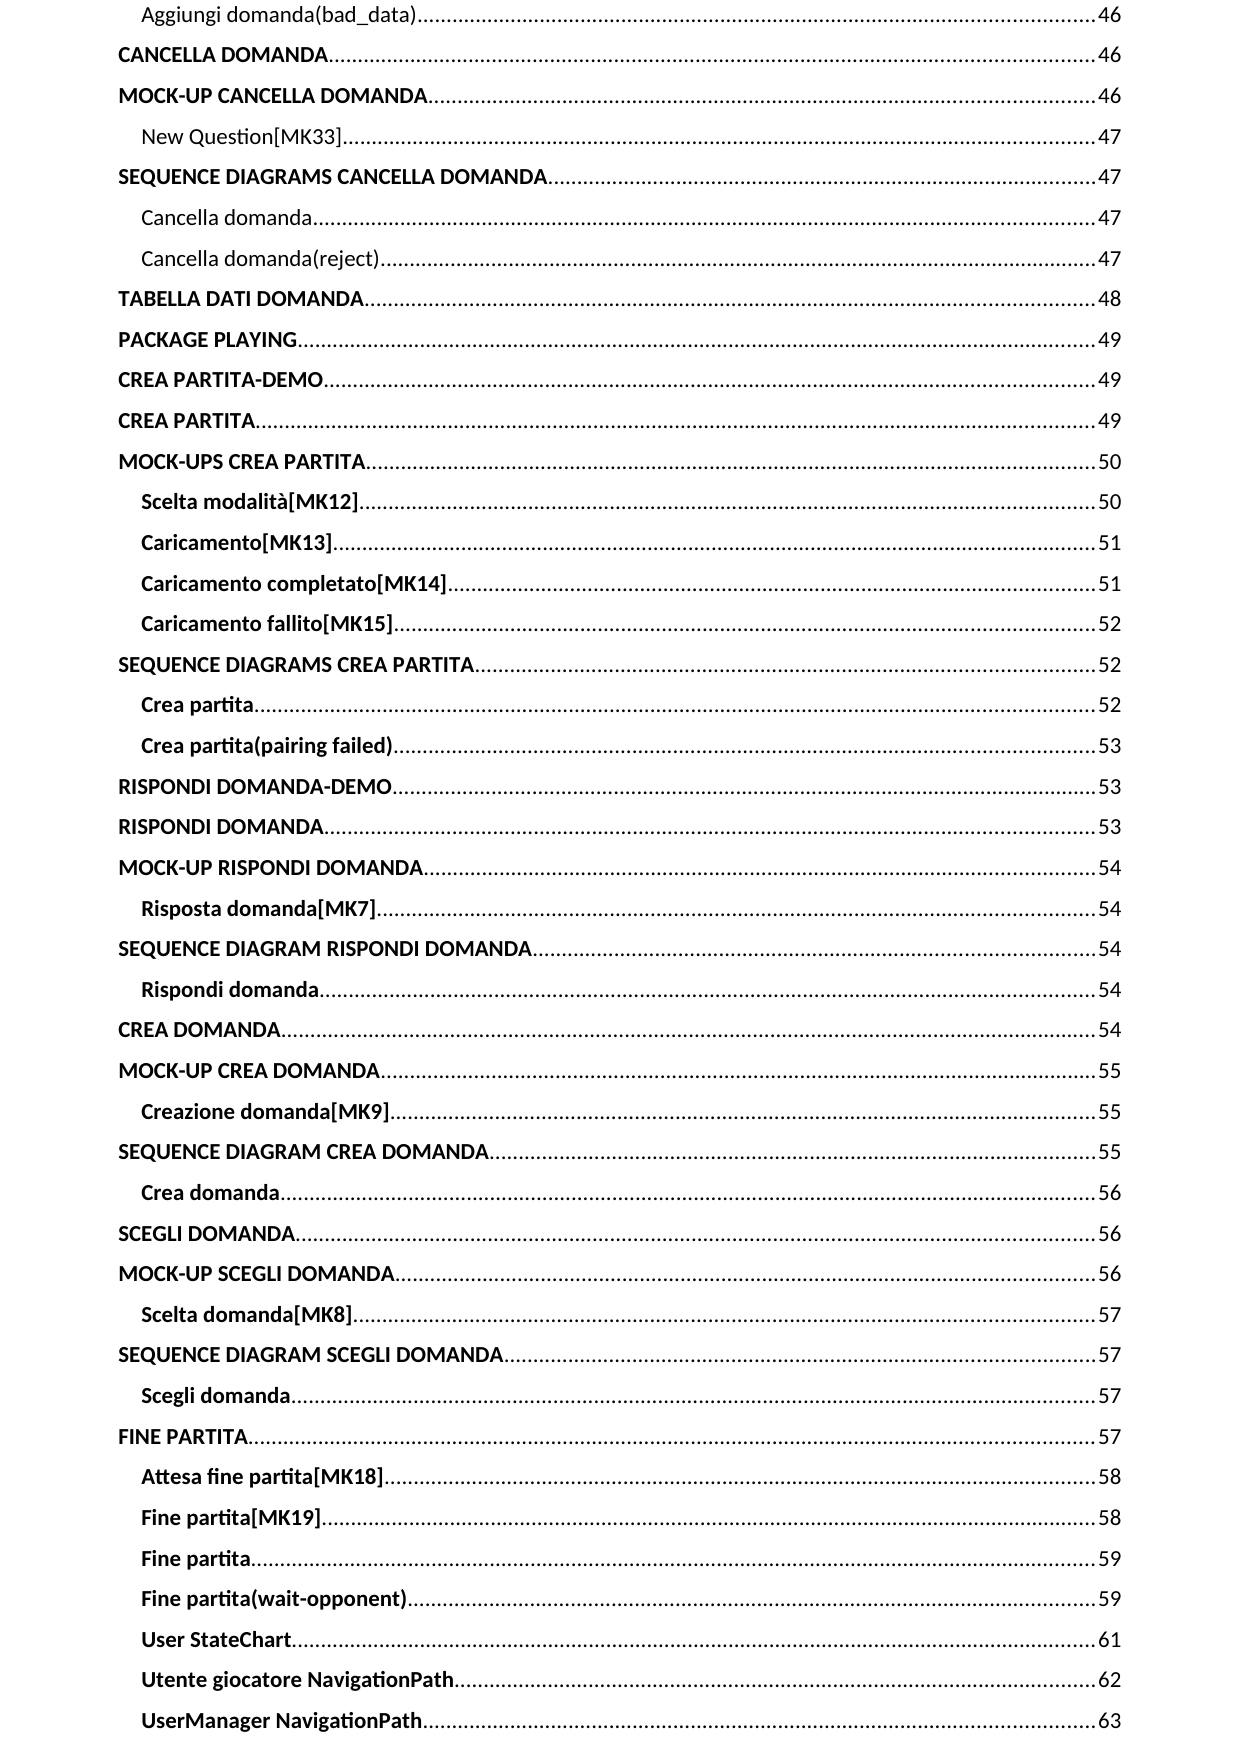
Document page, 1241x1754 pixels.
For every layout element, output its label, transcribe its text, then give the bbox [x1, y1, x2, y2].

text SEQUENCE DIAGRAMS CREA PARTITA 52 [118, 650, 1122, 678]
text Cancella domanda 47 [141, 203, 1122, 231]
text MOCK-UP CANCELLA DOMANDA 46 [118, 81, 1122, 109]
text Fine partita(wait-opponent) 59 [141, 1584, 1122, 1612]
text RISPONDI DOMANDA 53 [118, 812, 1122, 841]
text MOCK-UP CREA DOMANDA 55 [118, 1056, 1122, 1084]
text Creazione domanda[MK9] 55 [141, 1097, 1122, 1125]
text SEQUENCE DIAGRAMS CANCELLA DOMANDA 47 [118, 162, 1122, 191]
text CREA DOMANDA 54 [118, 1016, 1122, 1044]
text User StateChart 61 [141, 1625, 1122, 1653]
text CREA PARTITA 49 [118, 406, 1122, 434]
text SCEGLI DOMANDA 56 [118, 1219, 1122, 1247]
text TABELLA DATI DOMANDA 48 [118, 284, 1122, 312]
text Cancella domanda(reject) 47 [141, 244, 1122, 272]
text Caricamento[MK13] 51 [141, 528, 1122, 556]
text FINE PARTITA 57 [118, 1422, 1122, 1450]
text SEQUENCE DIAGRAM SCEGLI DOMANDA 57 [118, 1341, 1122, 1369]
text MOCK-UPS CREA PARTITA 50 [118, 447, 1122, 475]
text PACKAGE PLAYING 49 [118, 325, 1122, 353]
text Rispondi domanda 54 [141, 975, 1122, 1003]
text Scegli domanda 57 [141, 1381, 1122, 1409]
text Scelta domanda[MK8] 57 [141, 1300, 1122, 1328]
text SEQUENCE DIAGRAM RISPONDI DOMANDA 54 [118, 934, 1122, 962]
text Crea partita(pairing failed) 53 [141, 731, 1122, 759]
text RISPONDI DOMANDA-DEMO 53 [118, 772, 1122, 800]
text Utente giocatore NavigationPath 62 [141, 1666, 1122, 1694]
text CANCELLA DOMANDA 46 [118, 41, 1122, 69]
text MOCK-UP SCEGLI DOMANDA 56 [118, 1259, 1122, 1287]
text UserManager NavigationPath 63 [141, 1706, 1122, 1734]
text Fine partita 59 [141, 1544, 1122, 1572]
text Scelta modalità[MK12] 50 [141, 487, 1122, 516]
text Risposta domanda[MK7] 54 [141, 894, 1122, 922]
text Caricamento fallito[MK15] 52 [141, 609, 1122, 637]
text Fine partita[MK19] 58 [141, 1503, 1122, 1531]
text CREA PARTITA-DEMO 49 [118, 366, 1122, 394]
text Attesa fine partita[MK18] 58 [141, 1462, 1122, 1491]
text Caricamento completato[MK14] 51 [141, 569, 1122, 597]
text Aggiungi domanda(bad_data) 46 [141, 0, 1122, 28]
text Crea domanda 56 [141, 1178, 1122, 1206]
text MOCK-UP RISPONDI DOMANDA 54 [118, 853, 1122, 881]
text SEQUENCE DIAGRAM CREA DOMANDA 55 [118, 1137, 1122, 1166]
text New Question[MK33] 47 [141, 122, 1122, 150]
text Crea partita 52 [141, 691, 1122, 719]
